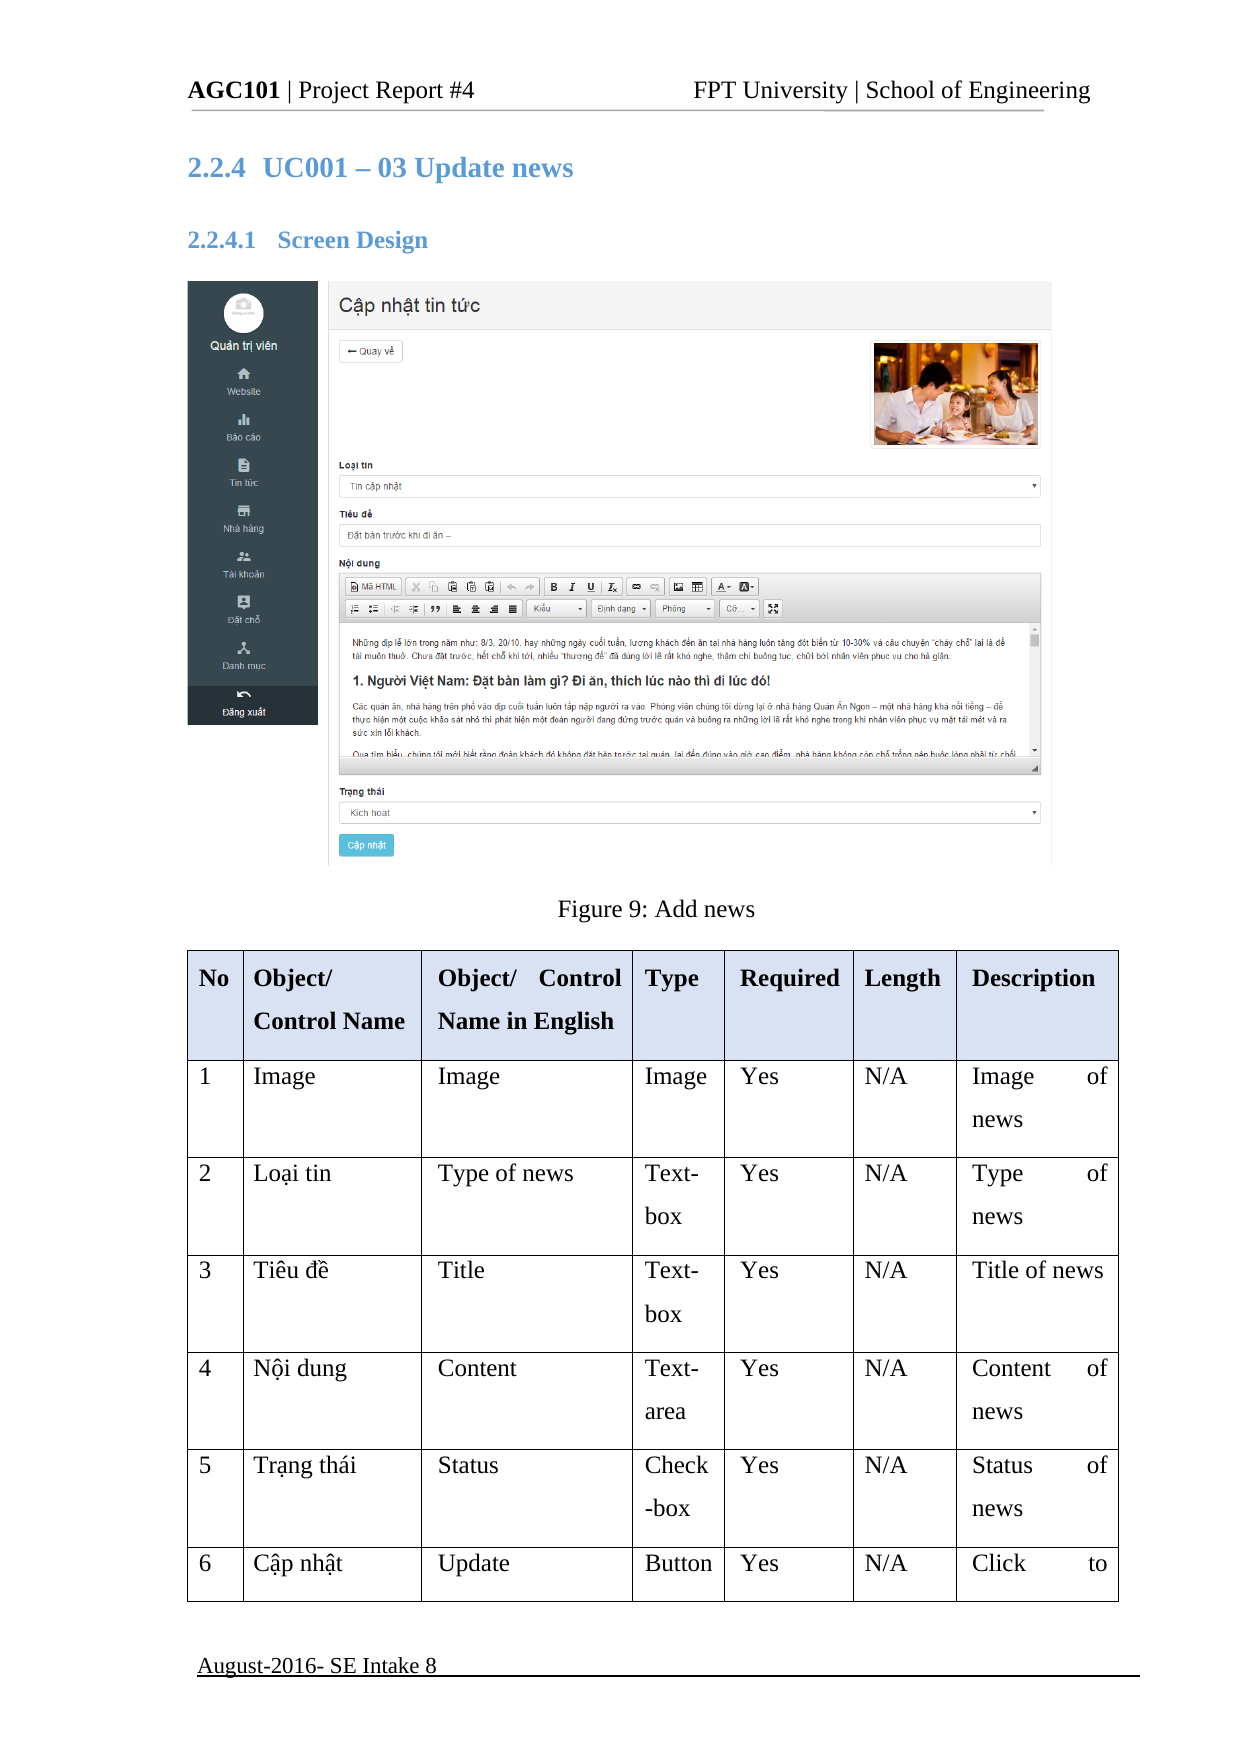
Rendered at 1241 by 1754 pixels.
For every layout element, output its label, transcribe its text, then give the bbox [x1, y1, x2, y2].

table_cell 2 [188, 1158, 243, 1254]
table_cell N/A [854, 1256, 956, 1352]
table_header No [188, 951, 243, 1060]
table_cell 6 [188, 1548, 243, 1601]
table_cell Status of news [957, 1450, 1118, 1547]
table_cell Yes [725, 1256, 853, 1352]
table_cell Title of news [957, 1256, 1118, 1352]
table_header Type [633, 951, 724, 1060]
table_cell 5 [188, 1450, 243, 1547]
table_cell Text-box [633, 1158, 724, 1254]
table_cell Yes [725, 1353, 853, 1449]
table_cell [957, 1548, 1118, 1601]
table_cell N/A [854, 1061, 956, 1157]
table_cell Image [633, 1061, 724, 1157]
table_cell Type of news [957, 1158, 1118, 1254]
table_cell N/A [854, 1353, 956, 1449]
subtitle UC001 – 03 Update news [187, 150, 1120, 183]
table_cell 1 [188, 1061, 243, 1157]
table_header Length [854, 951, 956, 1060]
table_cell Text-box [633, 1256, 724, 1352]
table_cell Content of news [957, 1353, 1118, 1449]
table_header Object/ Control Name in English [422, 951, 632, 1060]
subtitle Screen Design [187, 225, 1120, 254]
table_cell Loại tin [244, 1158, 421, 1254]
text Figure 9: Add news [192, 894, 1120, 923]
table_cell 4 [188, 1353, 243, 1449]
table_header Description [957, 951, 1118, 1060]
table_cell Trạng thái [244, 1450, 421, 1547]
table_cell Image of news [957, 1061, 1118, 1157]
table_cell Nội dung [244, 1353, 421, 1449]
table_cell N/A [854, 1450, 956, 1547]
table_cell Title [422, 1256, 632, 1352]
table_cell Image [422, 1061, 632, 1157]
table_cell 3 [188, 1256, 243, 1352]
table_cell Image [244, 1061, 421, 1157]
table_cell Yes [725, 1548, 853, 1601]
table_header Object/ Control Name [244, 951, 421, 1060]
table_cell Yes [725, 1450, 853, 1547]
table_cell Type of news [422, 1158, 632, 1254]
table_cell Content [422, 1353, 632, 1449]
table_cell Tiêu đề [244, 1256, 421, 1352]
table_header Required [725, 951, 853, 1060]
table_cell Yes [725, 1158, 853, 1254]
table_cell Yes [725, 1061, 853, 1157]
table_cell Status [422, 1450, 632, 1547]
table_cell Text-area [633, 1353, 724, 1449]
table_cell Cập nhật [244, 1548, 421, 1601]
table_cell N/A [854, 1158, 956, 1254]
table_cell N/A [854, 1548, 956, 1601]
table_cell Check-box [633, 1450, 724, 1547]
picture [187, 281, 1052, 868]
table_cell Update [422, 1548, 632, 1601]
table_cell Button [633, 1548, 724, 1601]
